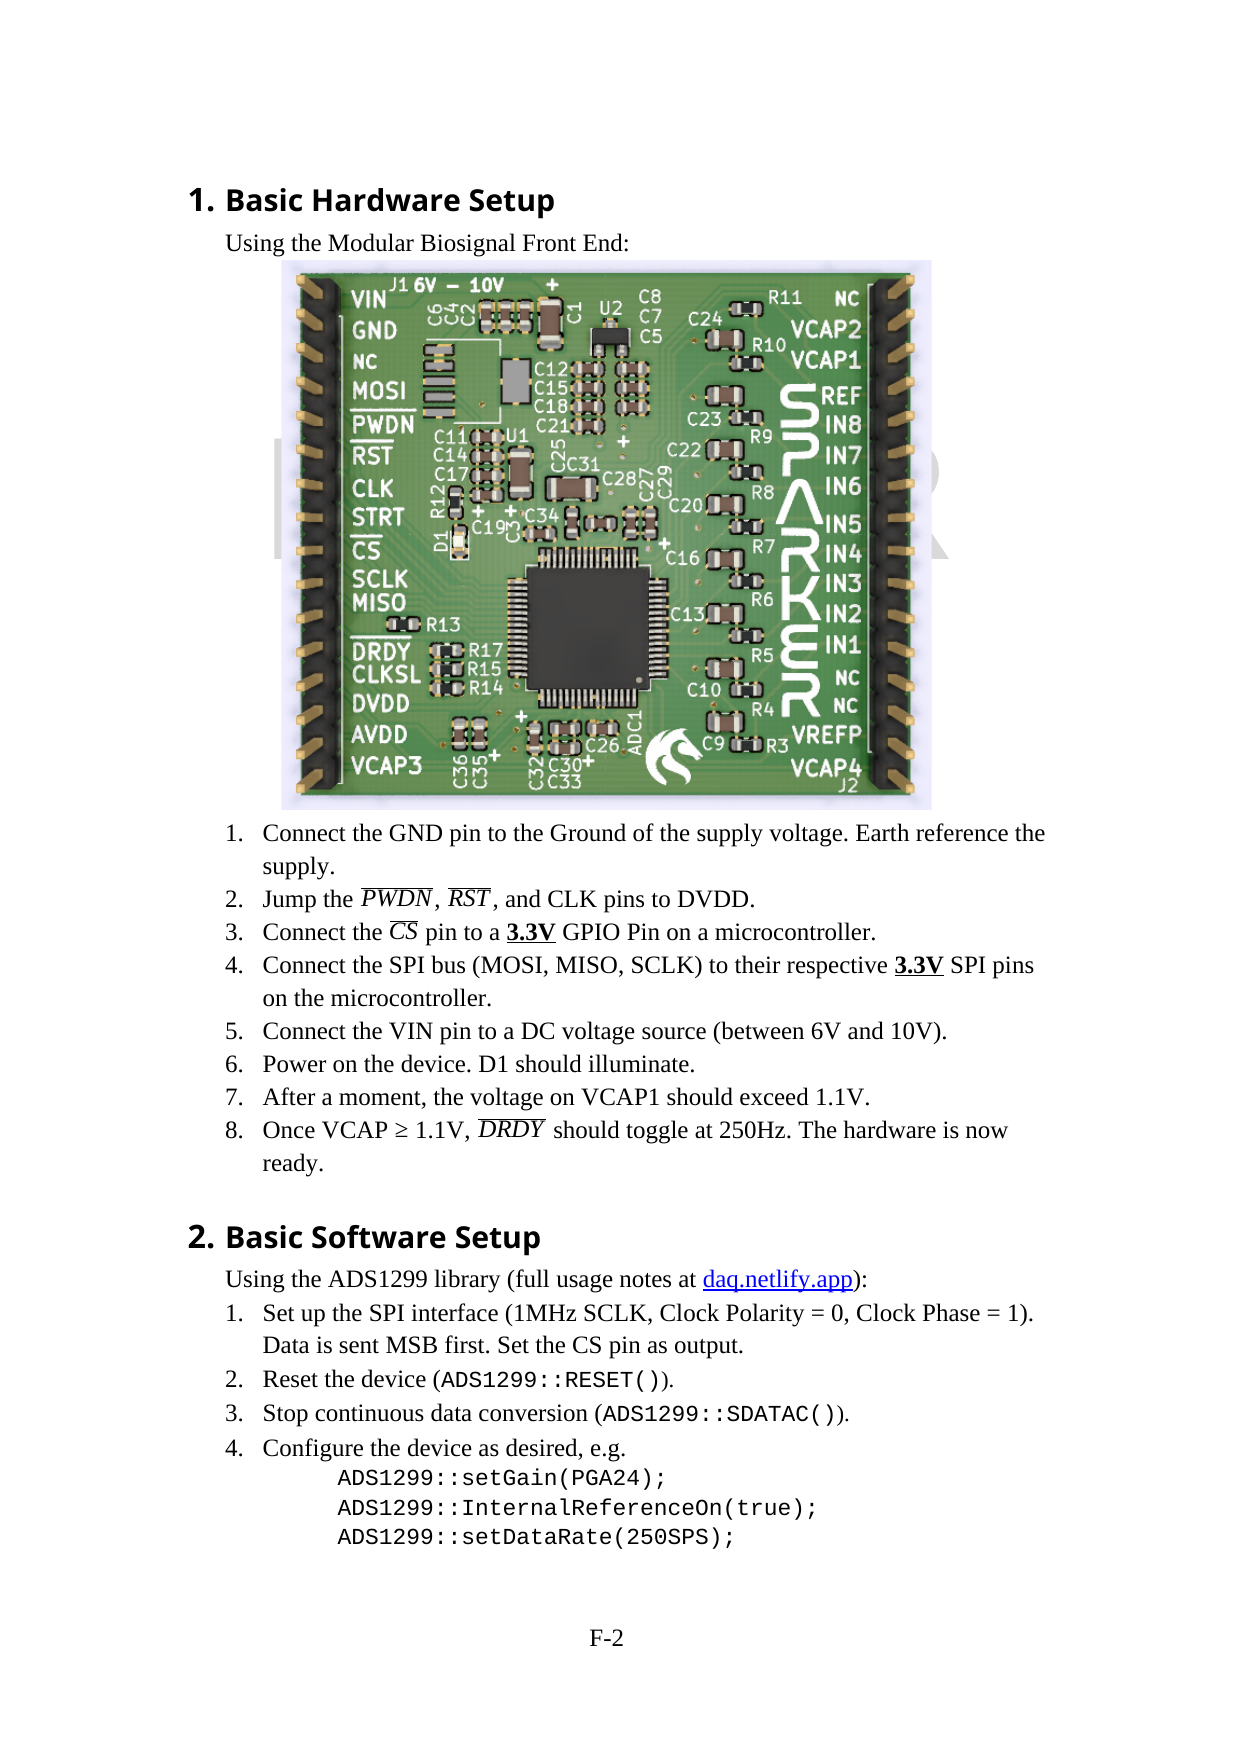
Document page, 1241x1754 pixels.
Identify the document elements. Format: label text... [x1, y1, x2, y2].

list Basic Hardware Setup [187, 177, 1063, 221]
list Stop continuous data conversion (ADS1299::SDATAC()). [225, 1398, 1063, 1428]
list ADS1299::InternalReferenceOn(true); [337, 1496, 1063, 1522]
list Configure the device as desired, e.g. [225, 1433, 1063, 1462]
list After a moment, the voltage on VCAP1 should exceed 1.1V. [225, 1082, 1063, 1111]
list Connect the SPI bus (MOSI, MISO, SCLK) to their respective 3.3V SPI pins on the microcontroller. [225, 950, 1063, 1012]
list Using the Modular Biosignal Front End: [225, 228, 1063, 256]
list Using the ADS1299 library (full usage notes at daq.netlify.app): [225, 1264, 1063, 1293]
list Power on the device. D1 should illuminate. [225, 1049, 1063, 1078]
list Connect the VIN pin to a DC voltage source (between 6V and 10V). [225, 1016, 1063, 1045]
list Reset the device (ADS1299::RESET()). [225, 1364, 1063, 1394]
list Once VCAP 1.1V, should toggle at 250Hz. The hardware is now ready. [225, 1115, 1063, 1177]
list Connect the pin to a 3.3V GPIO Pin on a microcontroller. [225, 917, 1063, 946]
list Jump the , , and CLK pins to DVDD. [225, 884, 1063, 913]
list Set up the SPI interface (1MHz SCLK, Clock Polarity = 0, Clock Phase = 1). Data is sent MSB first. Set the CS pin as output. [225, 1298, 1063, 1359]
list Basic Software Setup [187, 1214, 1063, 1258]
picture [281, 260, 932, 810]
list ADS1299::setGain(PGA24); [337, 1466, 1063, 1492]
list ADS1299::setDataRate(250SPS); [337, 1526, 1063, 1552]
